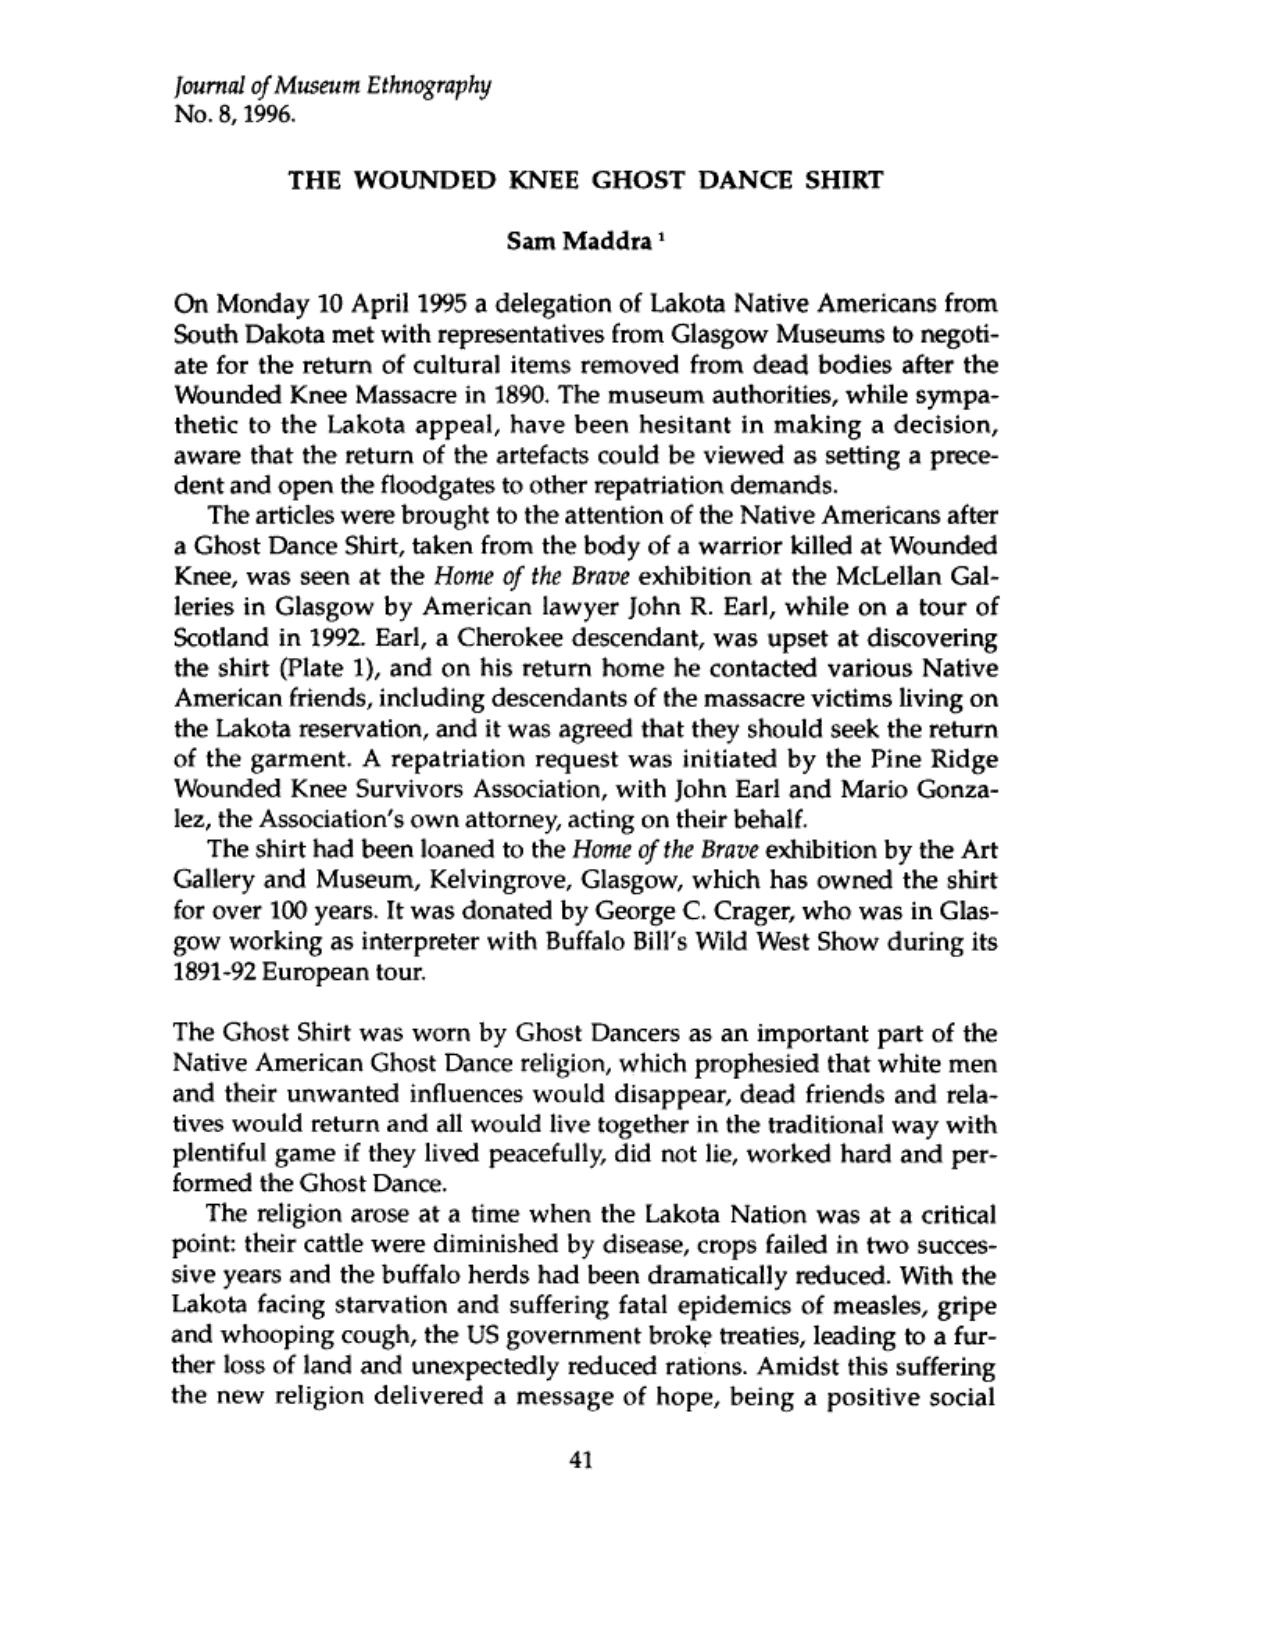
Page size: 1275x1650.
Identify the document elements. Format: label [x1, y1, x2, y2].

picture [150, 60, 1011, 1490]
